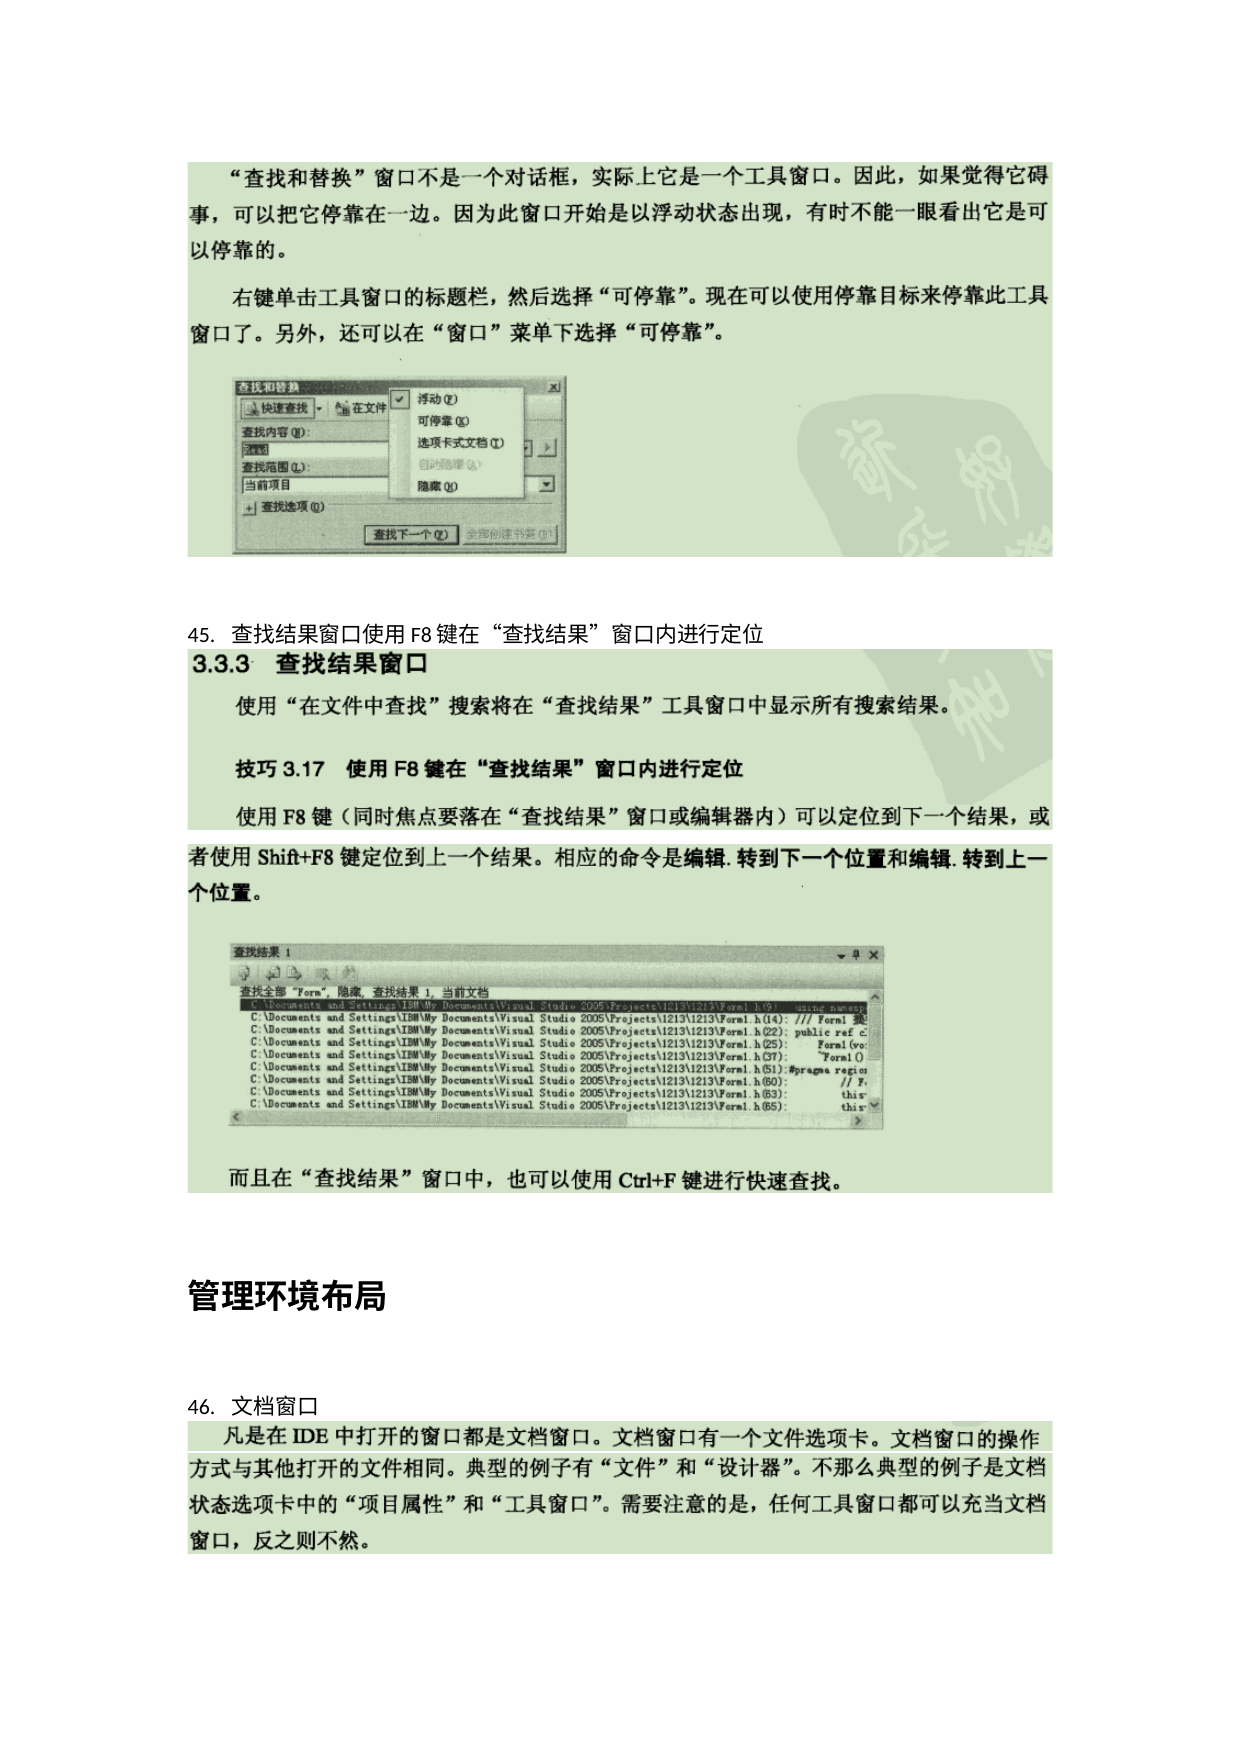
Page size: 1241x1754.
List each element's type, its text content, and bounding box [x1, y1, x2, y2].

picture [187, 162, 1053, 557]
picture [187, 1453, 1053, 1554]
picture [187, 649, 1053, 830]
list 查找结果窗口使用F8键在“查找结果”窗口内进行定位 [187, 617, 1053, 649]
subtitle 管理环境布局 [187, 1262, 1053, 1327]
list 文档窗口 [187, 1389, 1053, 1421]
picture [187, 1421, 1053, 1451]
picture [187, 844, 1053, 1193]
